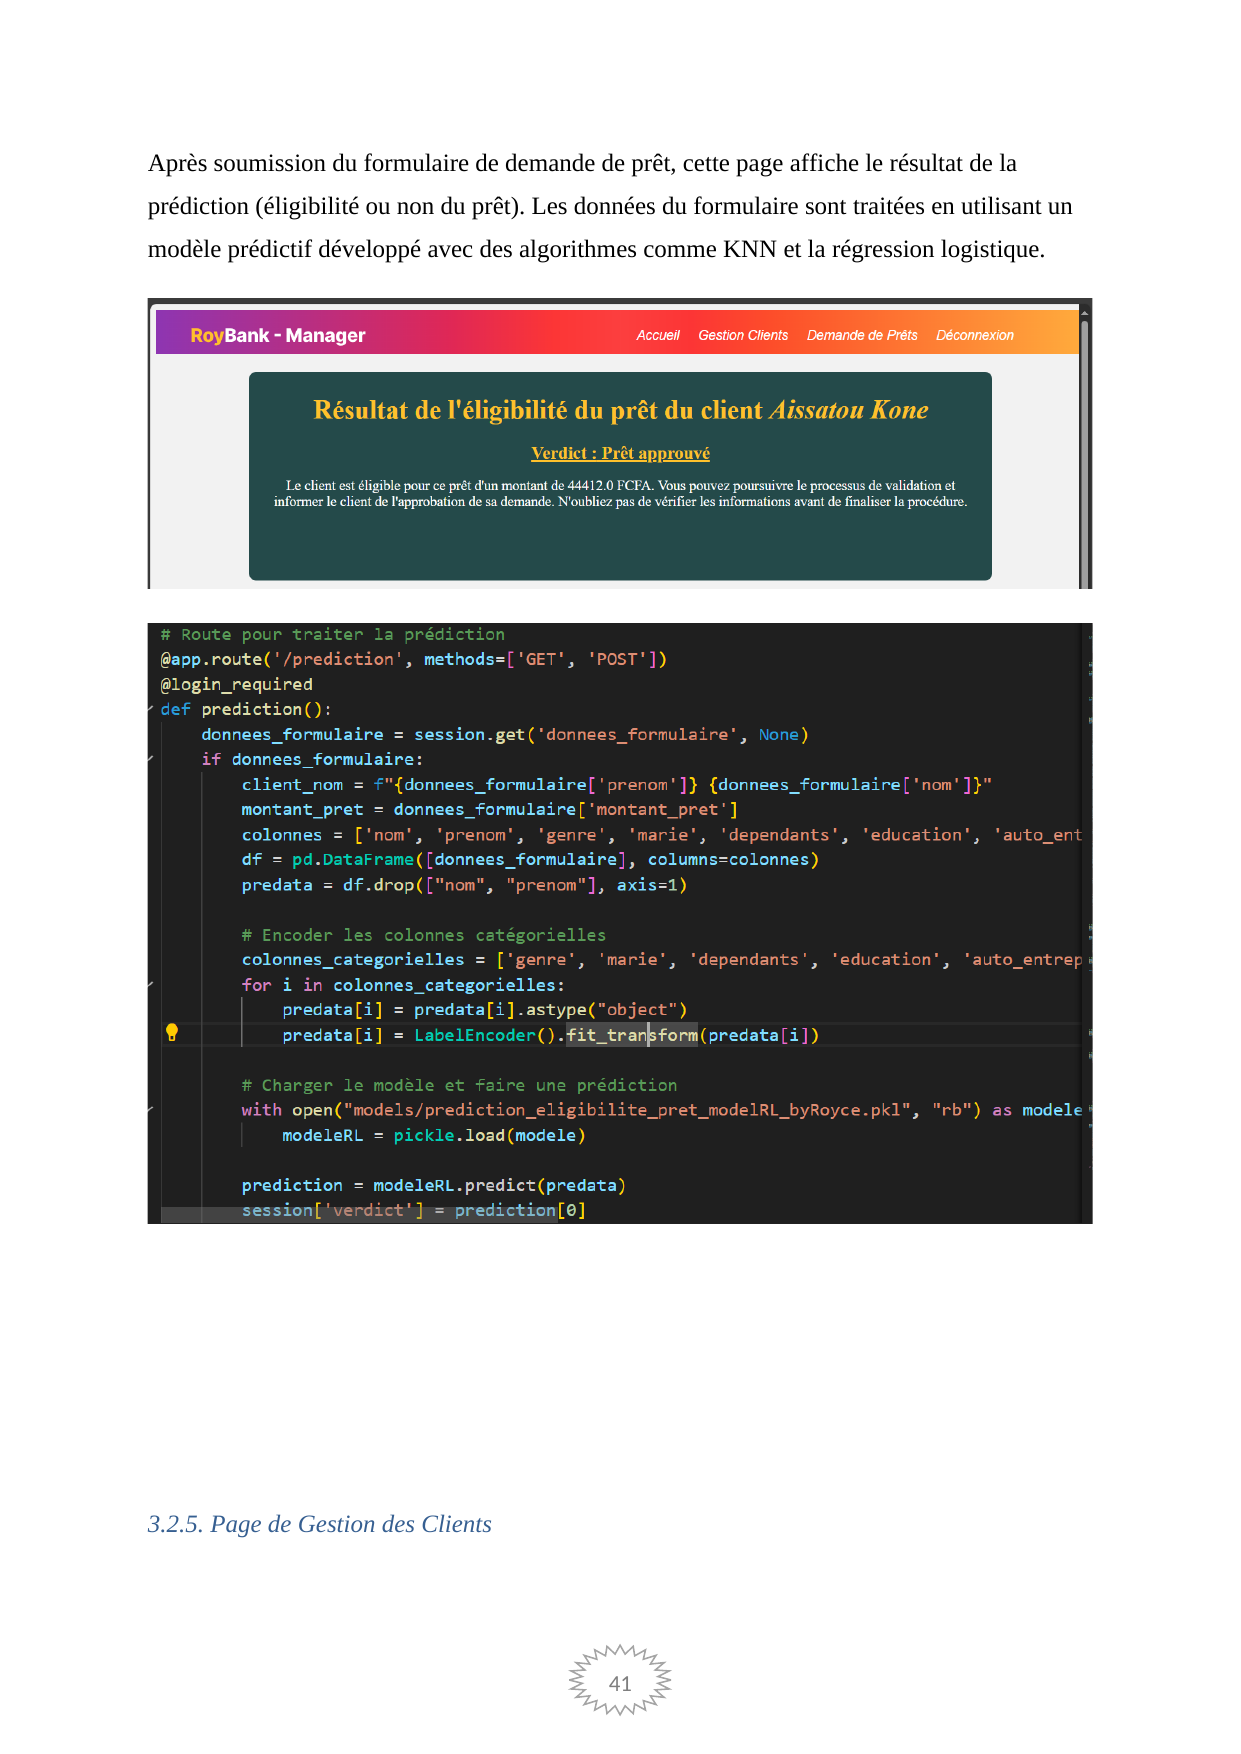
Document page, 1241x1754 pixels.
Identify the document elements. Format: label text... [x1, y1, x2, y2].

text Après soumission du formulaire de demande de prêt, cette page affiche le résultat de la prédiction (éligibilité ou non du prêt). Les données du formulaire sont traitées en utilisant un modèle prédictif développé avec des algorithmes comme KNN et la régression logistique. [148, 148, 1093, 263]
picture [147, 298, 1093, 589]
picture [147, 623, 1093, 1224]
subtitle 3.2.5. Page de Gestion des Clients [148, 1509, 1093, 1538]
